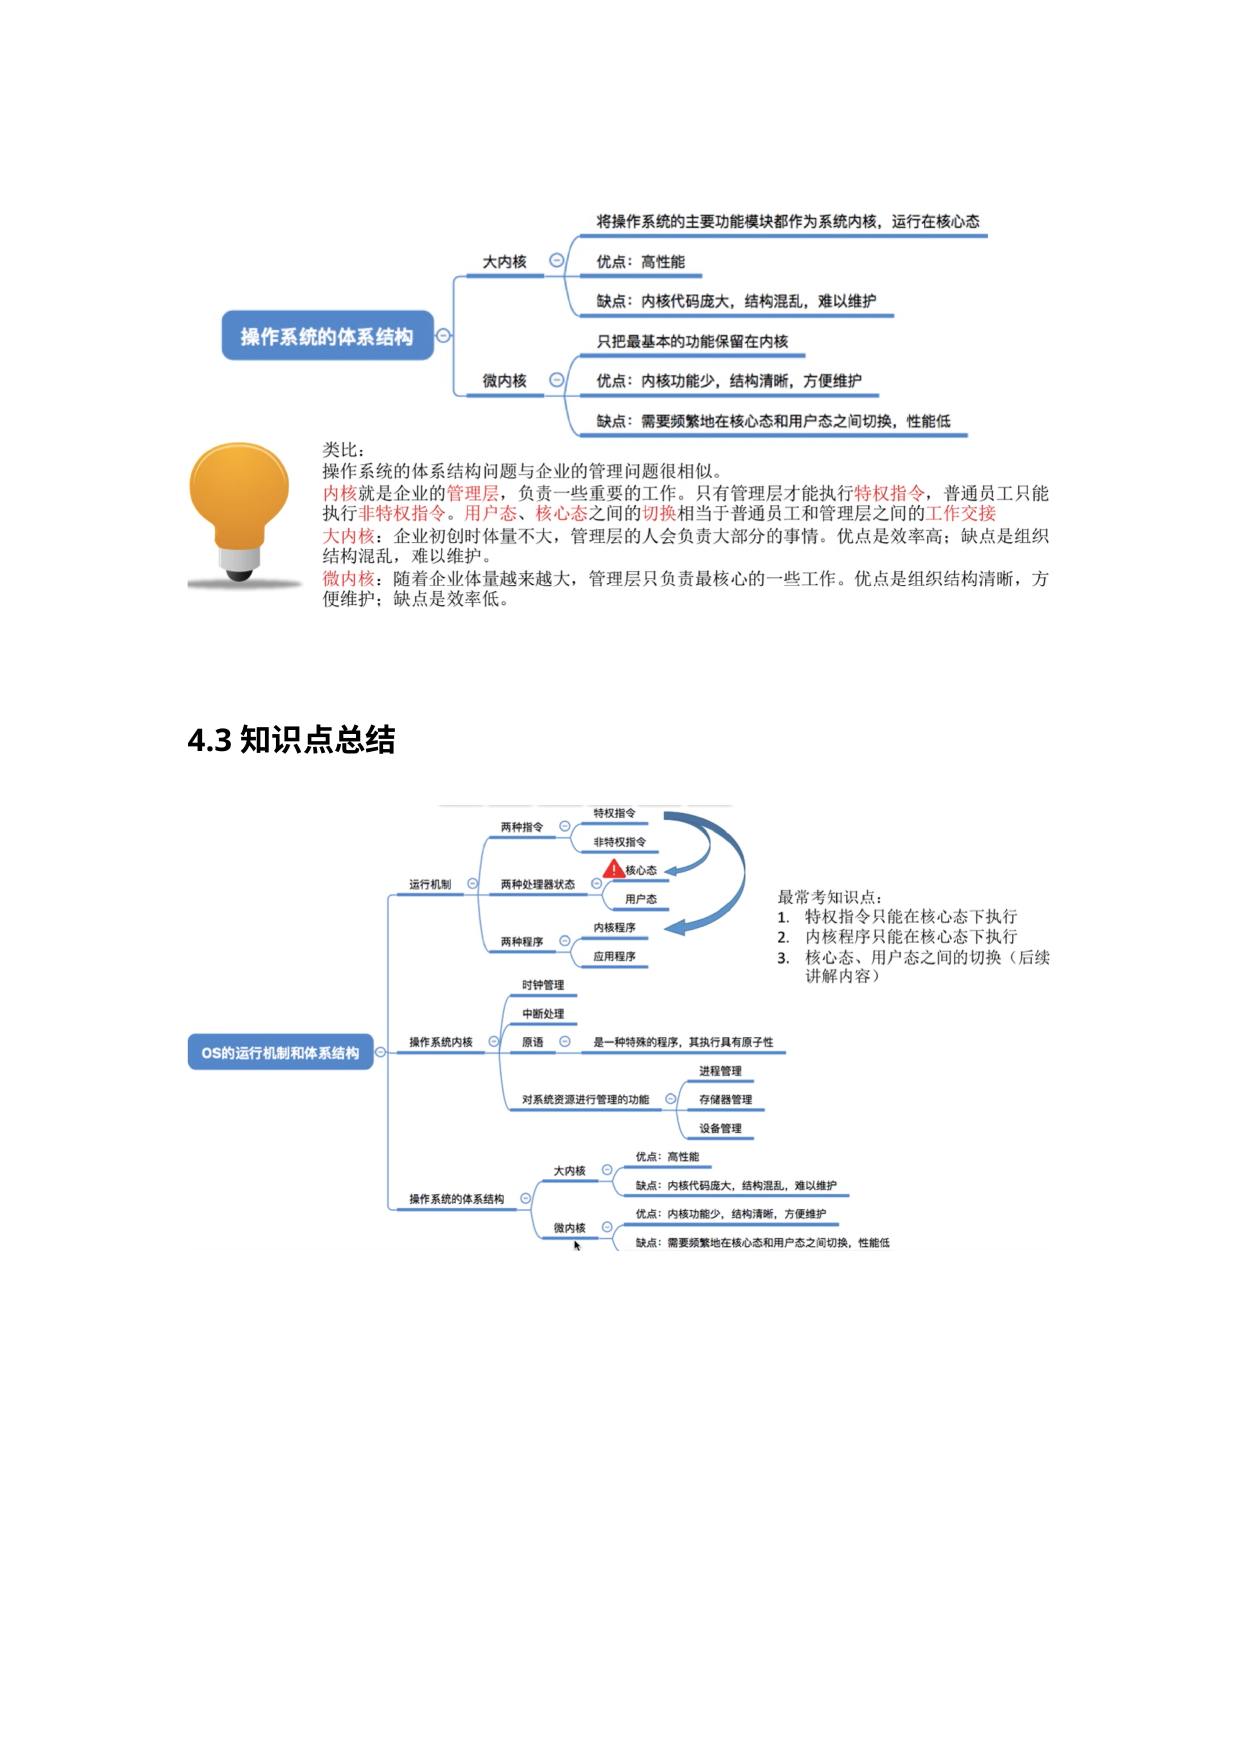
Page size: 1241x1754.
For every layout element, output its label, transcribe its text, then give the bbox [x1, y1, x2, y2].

picture [187, 208, 1053, 613]
picture [187, 805, 1053, 1251]
subtitle 4.3 知识点总结 [187, 705, 1053, 770]
